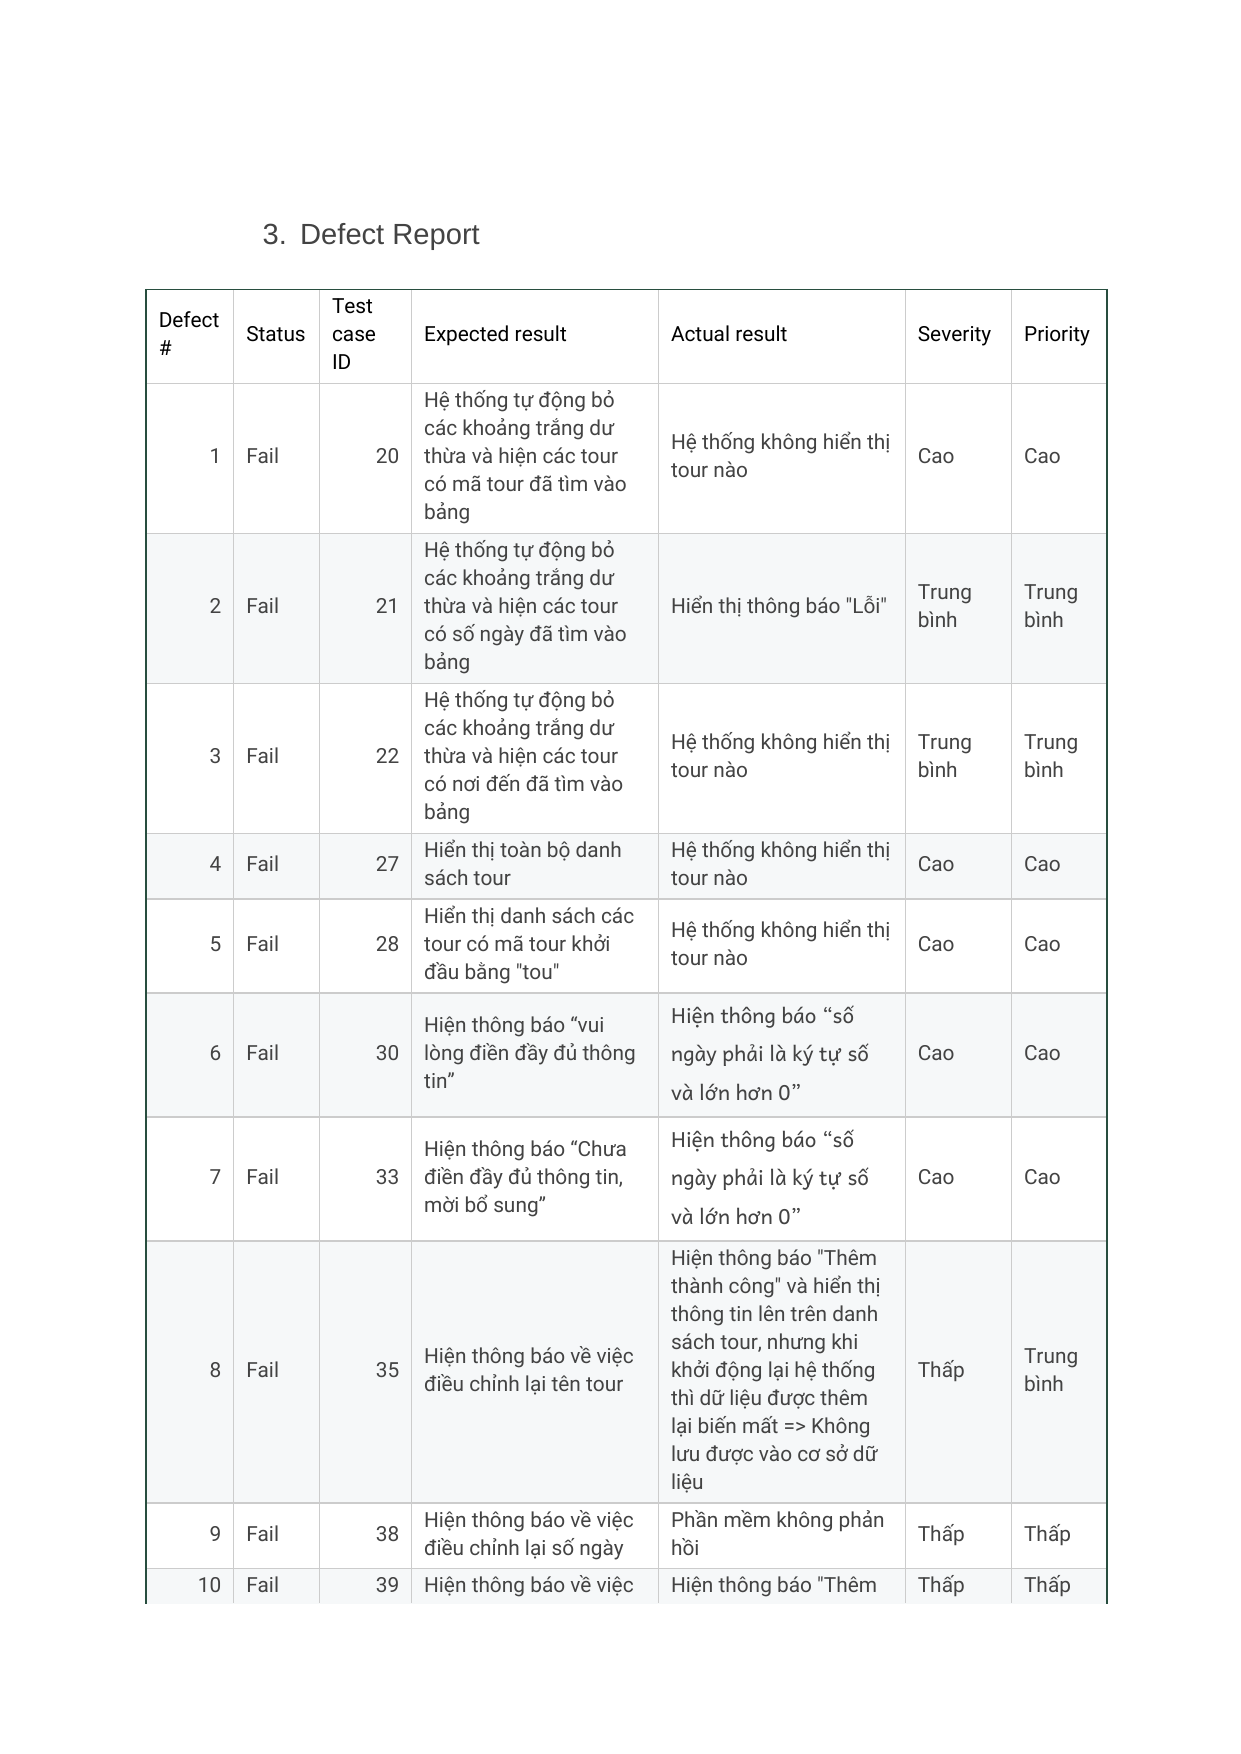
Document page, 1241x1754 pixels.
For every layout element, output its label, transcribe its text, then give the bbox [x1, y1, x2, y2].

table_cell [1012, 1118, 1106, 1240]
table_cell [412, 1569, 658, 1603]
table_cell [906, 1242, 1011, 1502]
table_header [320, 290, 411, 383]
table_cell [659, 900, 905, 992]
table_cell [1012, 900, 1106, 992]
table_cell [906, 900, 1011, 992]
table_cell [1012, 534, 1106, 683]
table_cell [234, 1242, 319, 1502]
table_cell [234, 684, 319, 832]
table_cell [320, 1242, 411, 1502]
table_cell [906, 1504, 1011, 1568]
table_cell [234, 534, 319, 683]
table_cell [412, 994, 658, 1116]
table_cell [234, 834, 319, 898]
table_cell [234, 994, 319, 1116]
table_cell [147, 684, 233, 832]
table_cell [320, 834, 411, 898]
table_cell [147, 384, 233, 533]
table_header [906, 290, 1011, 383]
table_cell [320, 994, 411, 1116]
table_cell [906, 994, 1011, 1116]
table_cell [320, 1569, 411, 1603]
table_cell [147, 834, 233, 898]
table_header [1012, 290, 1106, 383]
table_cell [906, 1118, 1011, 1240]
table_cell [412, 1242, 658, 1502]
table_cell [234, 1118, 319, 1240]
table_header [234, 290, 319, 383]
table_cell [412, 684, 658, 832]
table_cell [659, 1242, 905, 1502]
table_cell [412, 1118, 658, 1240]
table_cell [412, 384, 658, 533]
subtitle Defect Report [262, 217, 1090, 250]
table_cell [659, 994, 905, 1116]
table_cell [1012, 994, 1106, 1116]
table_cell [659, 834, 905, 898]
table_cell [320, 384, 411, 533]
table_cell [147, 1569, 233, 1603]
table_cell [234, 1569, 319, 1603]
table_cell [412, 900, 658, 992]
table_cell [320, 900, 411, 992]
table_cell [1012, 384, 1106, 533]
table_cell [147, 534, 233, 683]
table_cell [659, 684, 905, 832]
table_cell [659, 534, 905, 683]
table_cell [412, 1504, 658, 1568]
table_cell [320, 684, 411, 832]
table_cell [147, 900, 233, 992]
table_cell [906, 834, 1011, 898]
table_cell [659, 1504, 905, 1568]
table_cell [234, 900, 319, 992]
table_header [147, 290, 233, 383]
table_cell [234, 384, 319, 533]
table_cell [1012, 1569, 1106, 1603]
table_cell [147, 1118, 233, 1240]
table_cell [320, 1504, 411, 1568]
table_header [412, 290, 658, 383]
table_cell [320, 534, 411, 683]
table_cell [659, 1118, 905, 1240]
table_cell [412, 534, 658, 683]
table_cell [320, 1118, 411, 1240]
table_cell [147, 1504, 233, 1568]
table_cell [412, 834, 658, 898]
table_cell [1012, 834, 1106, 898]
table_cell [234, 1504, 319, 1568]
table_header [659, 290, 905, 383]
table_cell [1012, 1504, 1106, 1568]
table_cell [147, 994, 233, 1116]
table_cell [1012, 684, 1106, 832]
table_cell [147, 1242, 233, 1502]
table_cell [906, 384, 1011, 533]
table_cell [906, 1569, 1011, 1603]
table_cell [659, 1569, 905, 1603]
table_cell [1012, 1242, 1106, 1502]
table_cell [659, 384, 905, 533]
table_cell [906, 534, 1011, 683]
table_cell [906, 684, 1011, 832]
